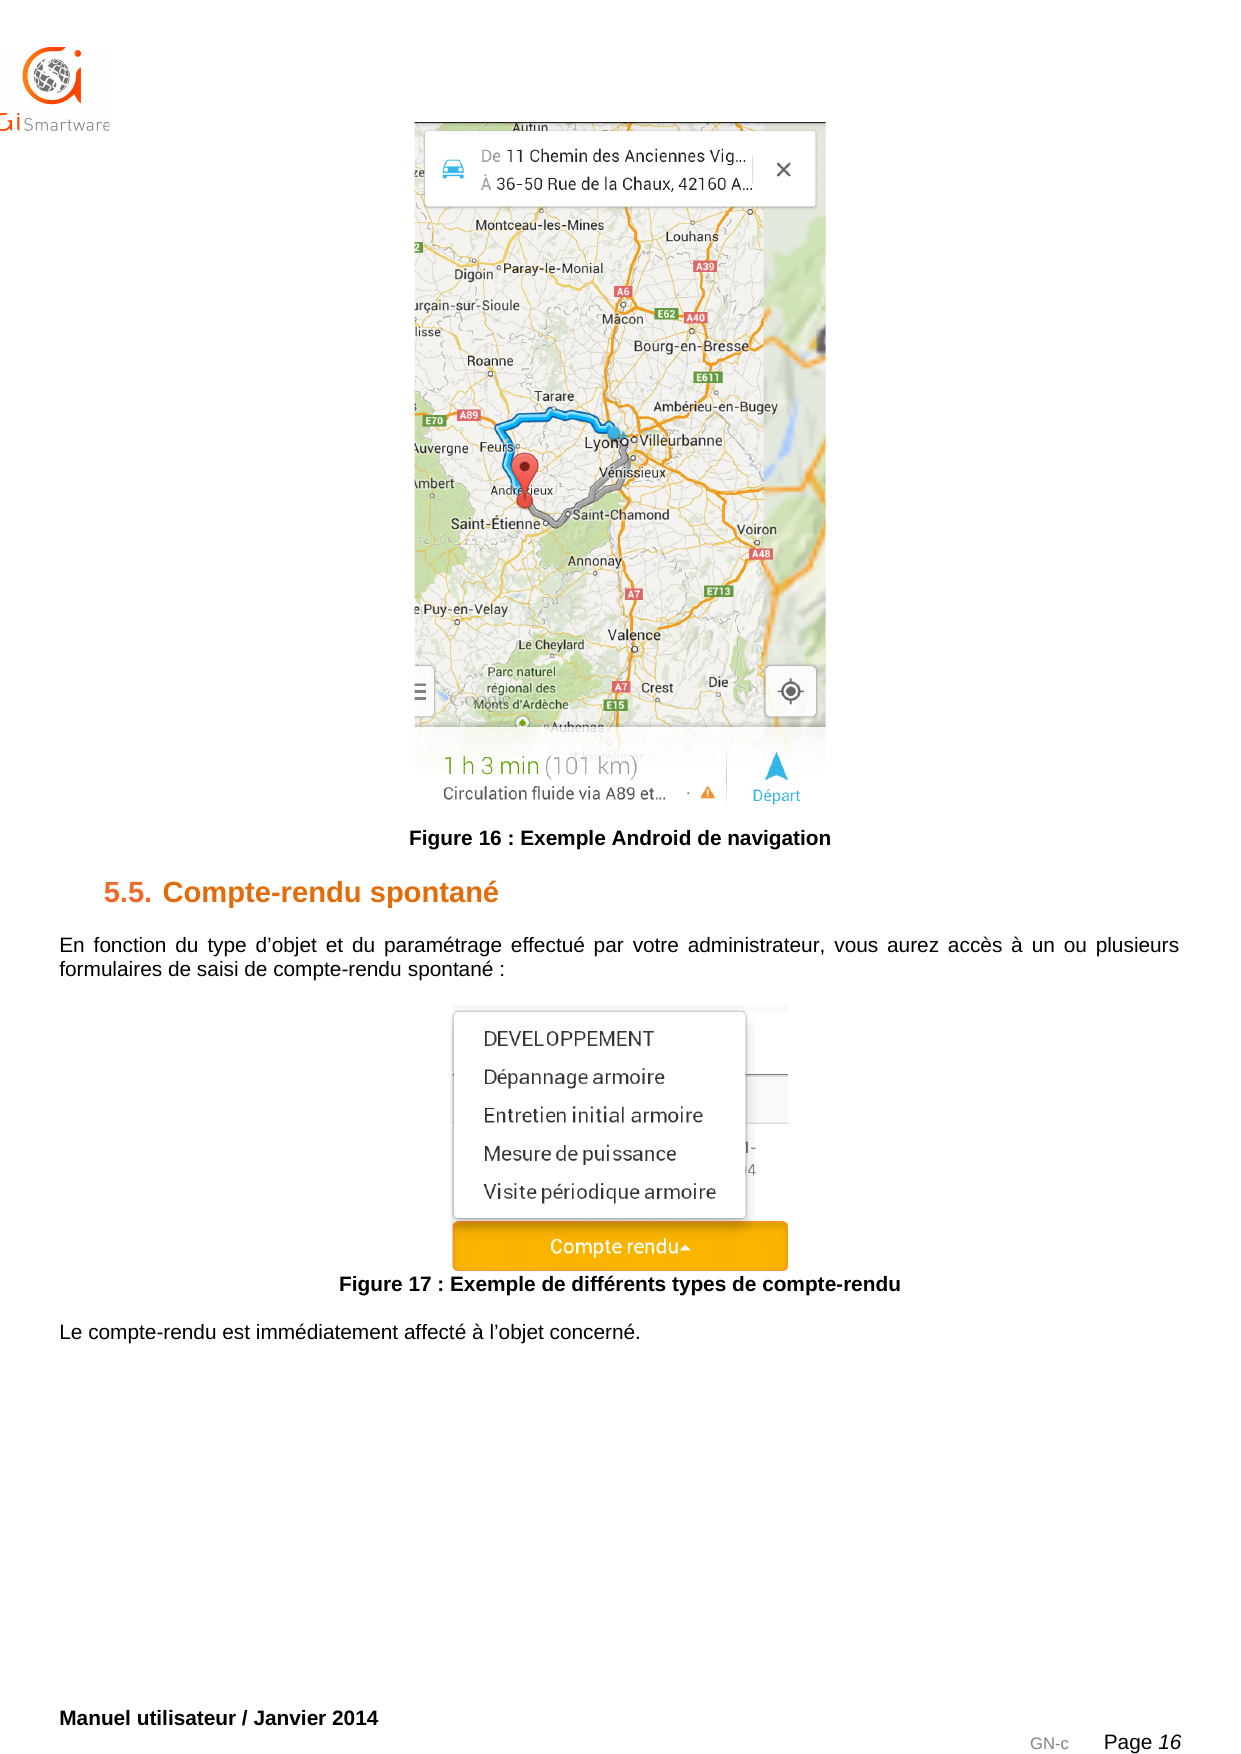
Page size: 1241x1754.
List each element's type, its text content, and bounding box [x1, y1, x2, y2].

text Le compte-rendu est immédiatement affecté à l’objet concerné. [59, 1320, 1181, 1344]
picture [0, 47, 110, 131]
subtitle Compte-rendu spontané [103, 875, 1181, 908]
picture [450, 1005, 790, 1273]
picture [414, 122, 826, 826]
text En fonction du type d’objet et du paramétrage effectué par votre administrateur, vous aurez accès à un ou plusieurs formulaires de saisi de compte-rendu spontané : [59, 933, 1181, 981]
